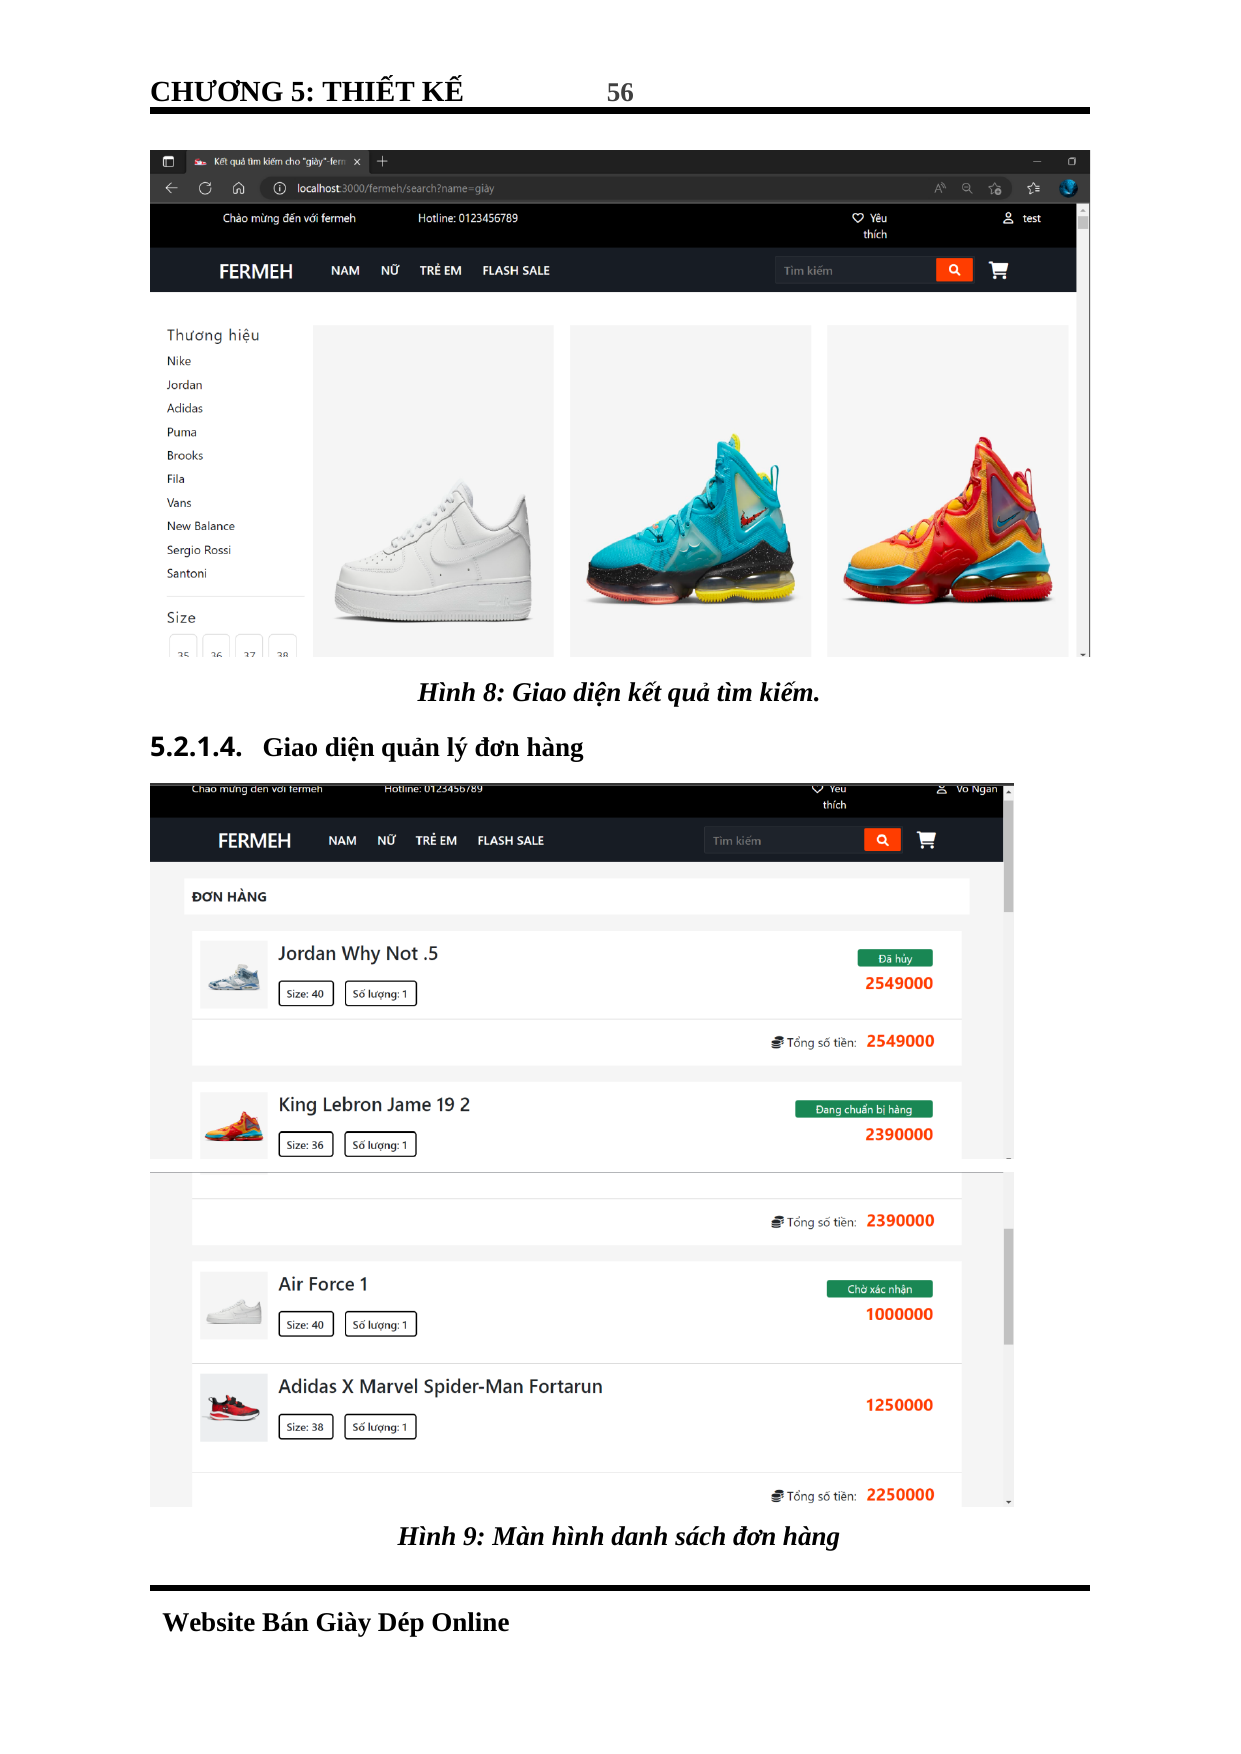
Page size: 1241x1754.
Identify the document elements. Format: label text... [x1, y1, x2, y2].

text Hình 8: Giao diện kết quả tìm kiếm. [150, 676, 1090, 707]
picture [150, 783, 1014, 1159]
text Hình 9: Màn hình danh sách đơn hàng [150, 1520, 1090, 1552]
picture [150, 1172, 1014, 1507]
list Giao diện quản lý đơn hàng [150, 728, 1090, 765]
picture [150, 150, 1091, 657]
